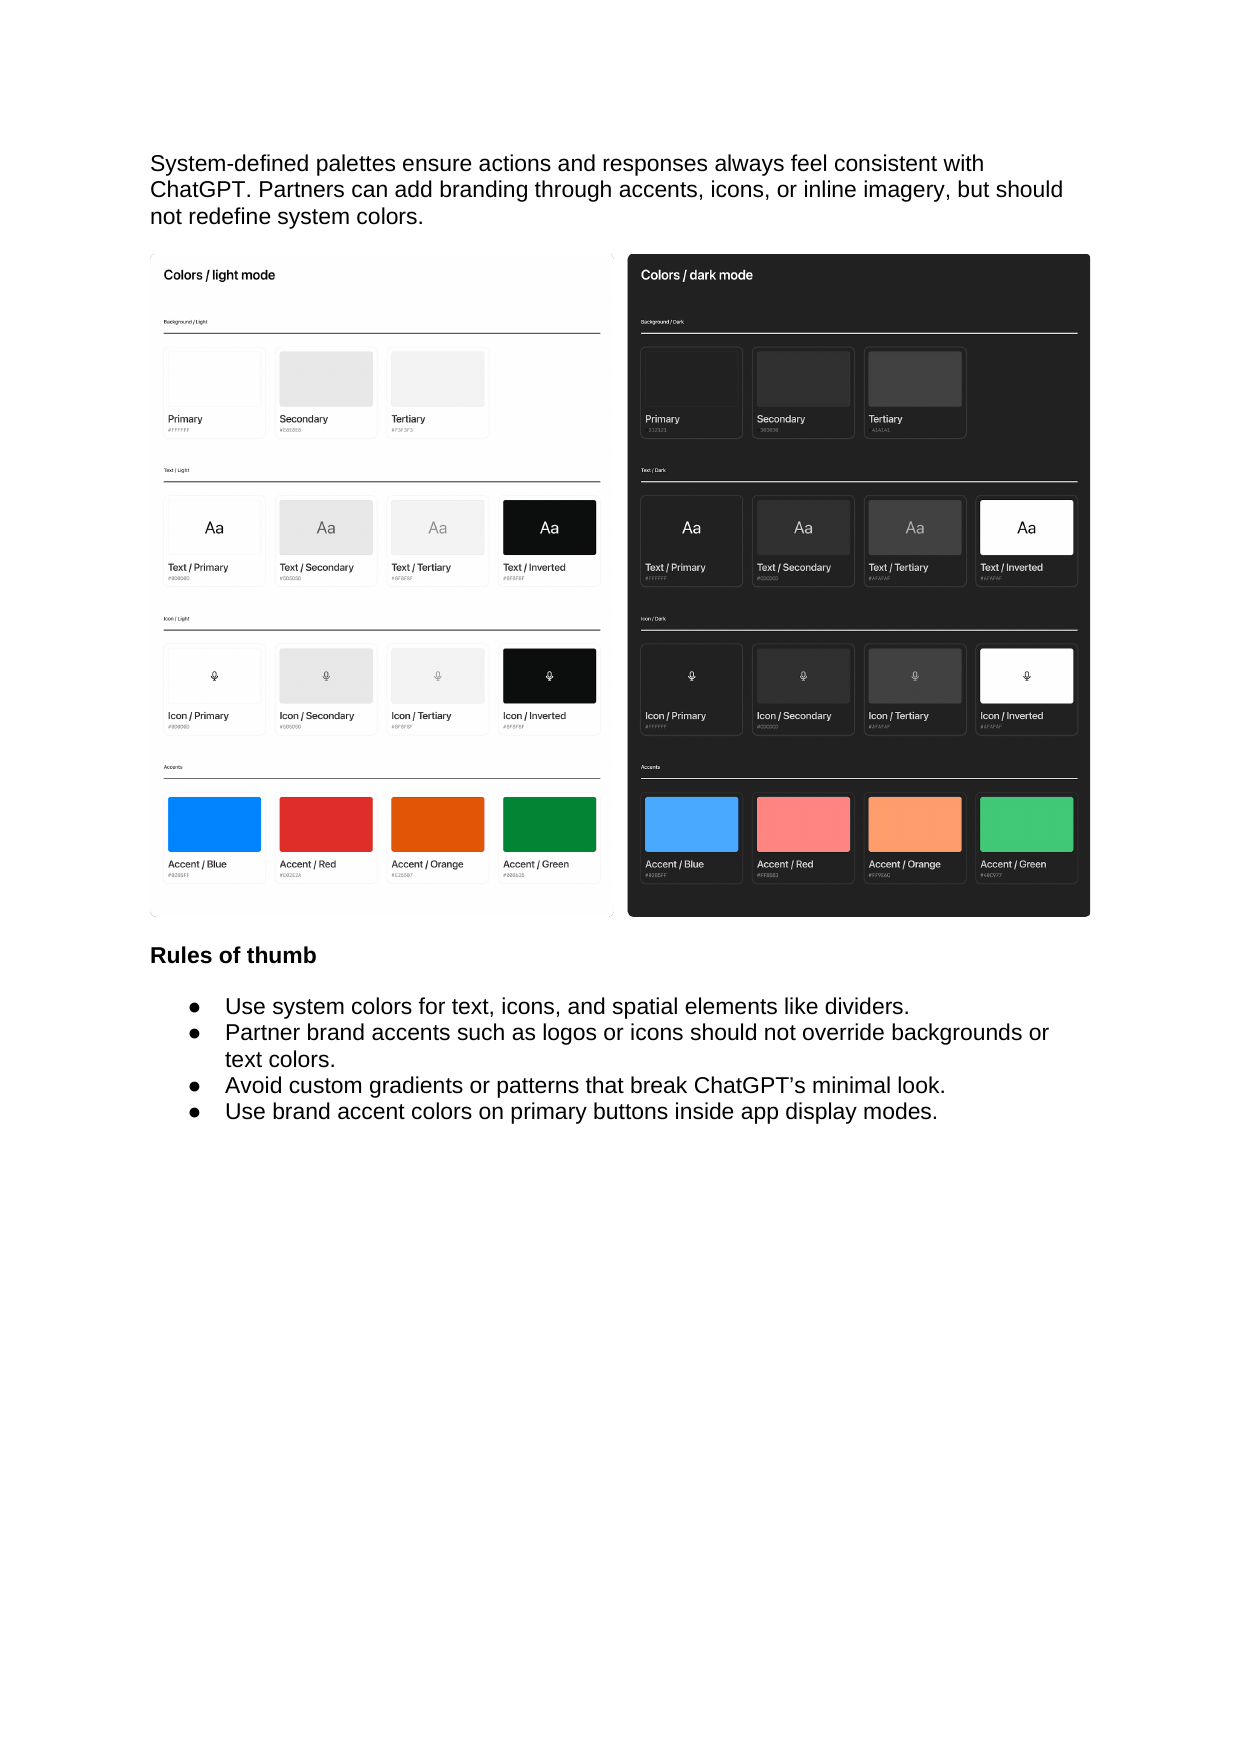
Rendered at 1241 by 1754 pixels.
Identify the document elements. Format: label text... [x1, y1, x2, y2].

text Rules of thumb [150, 942, 1090, 968]
list Use brand accent colors on primary buttons inside app display modes. [187, 1098, 1090, 1125]
list Use system colors for text, icons, and spatial elements like dividers. [187, 993, 1090, 1019]
list Avoid custom gradients or patterns that break ChatGPT’s minimal look. [187, 1072, 1090, 1098]
list Partner brand accents such as logos or icons should not override backgrounds or text colors. [187, 1019, 1090, 1072]
text System-defined palettes ensure actions and responses always feel consistent with ChatGPT. Partners can add branding through accents, icons, or inline imagery, but should not redefine system colors. [150, 150, 1090, 229]
picture [150, 254, 1091, 917]
